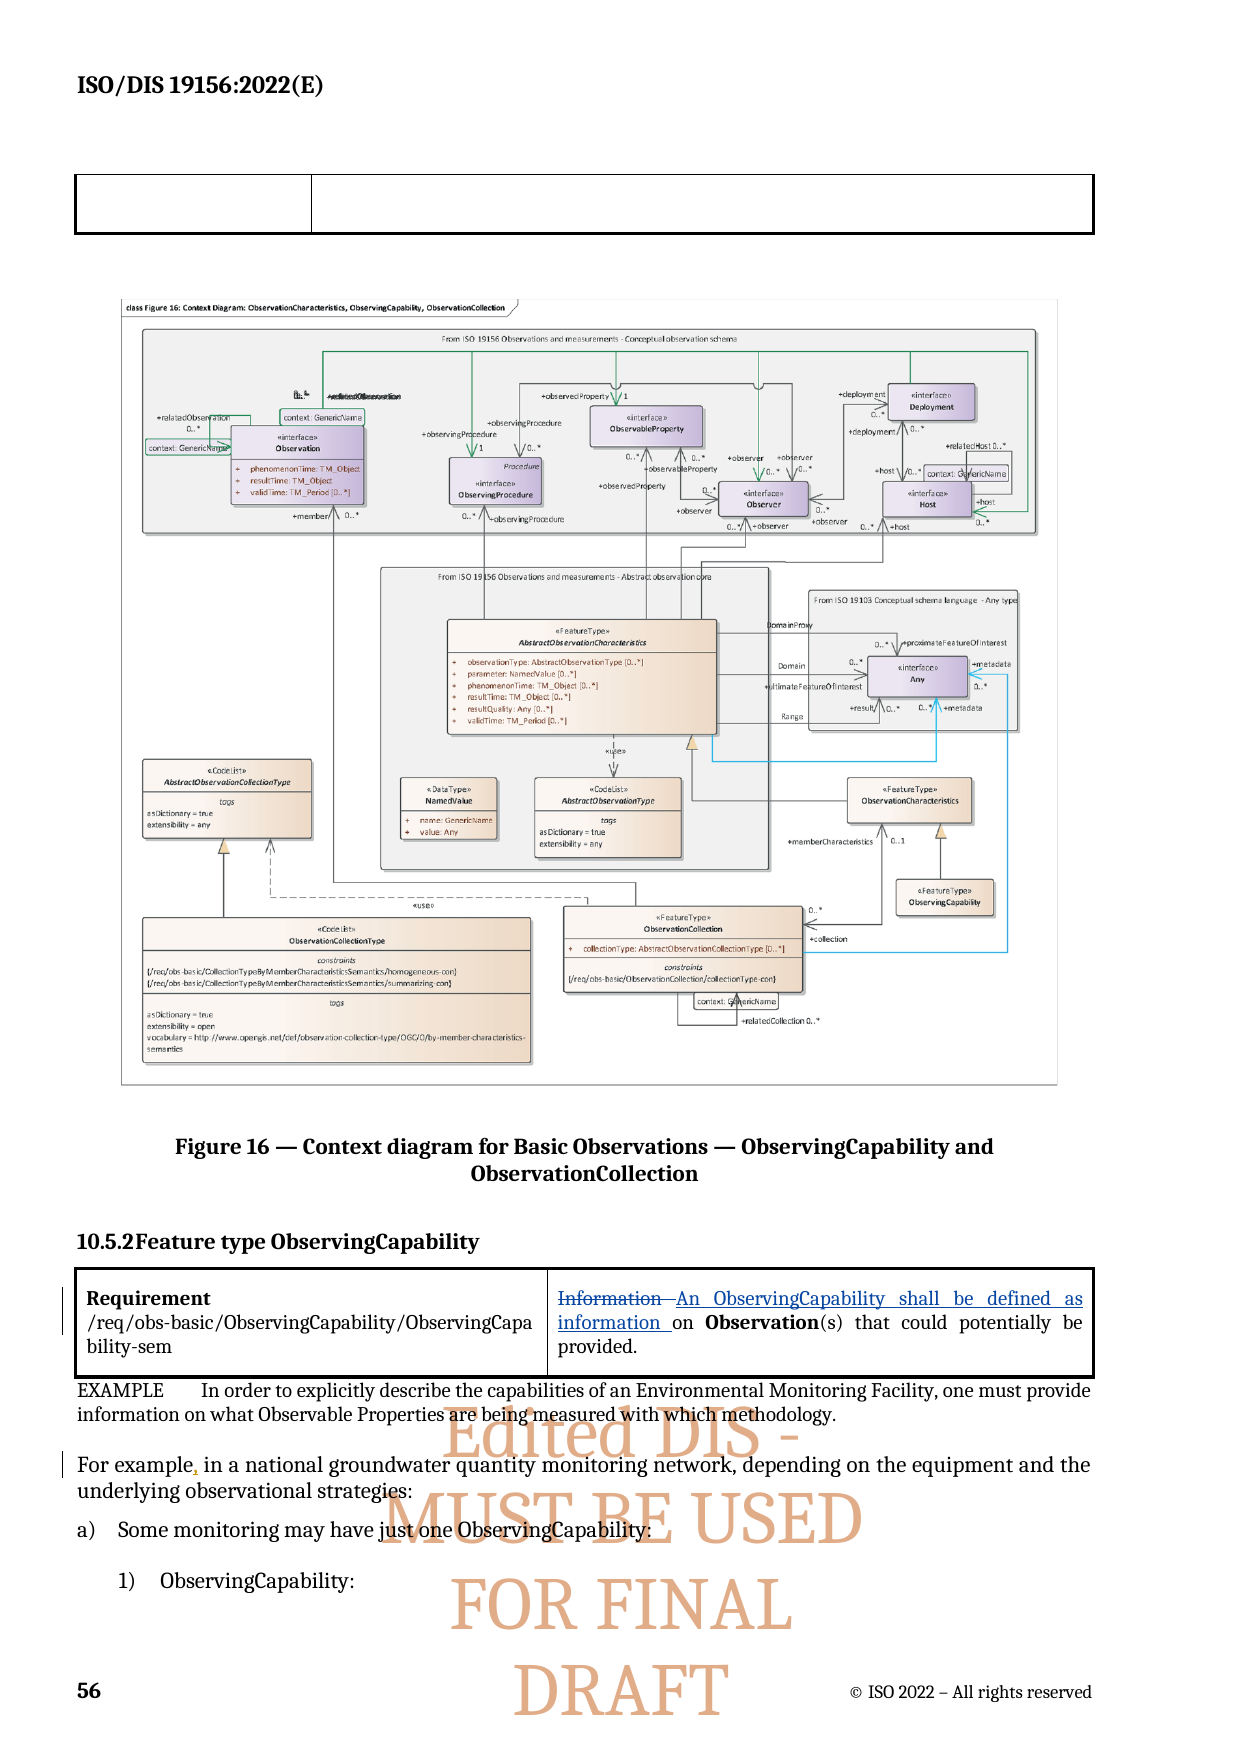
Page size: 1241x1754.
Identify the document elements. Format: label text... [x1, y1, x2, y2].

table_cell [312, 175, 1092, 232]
text EXAMPLE In order to explicitly describe the capabilities of an Environmental Monitoring Facility, one must provide information on what Observable Properties are being measured with which methodology. [77, 1379, 1092, 1426]
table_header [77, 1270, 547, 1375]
list a) Some monitoring may have just one ObservingCapability: [77, 1517, 1092, 1543]
subtitle Feature type ObservingCapability [77, 1231, 1092, 1254]
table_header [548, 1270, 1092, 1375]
text For example in a national groundwater quantity monitoring network, depending on the equipment and the underlying observational strategies: [77, 1451, 1092, 1504]
list 1) ObservingCapability: [119, 1568, 1092, 1594]
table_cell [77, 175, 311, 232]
picture [111, 299, 1058, 1097]
title Figure 16 — Context diagram for Basic Observations — ObservingCapability and ObservationCollection [77, 1134, 1092, 1187]
